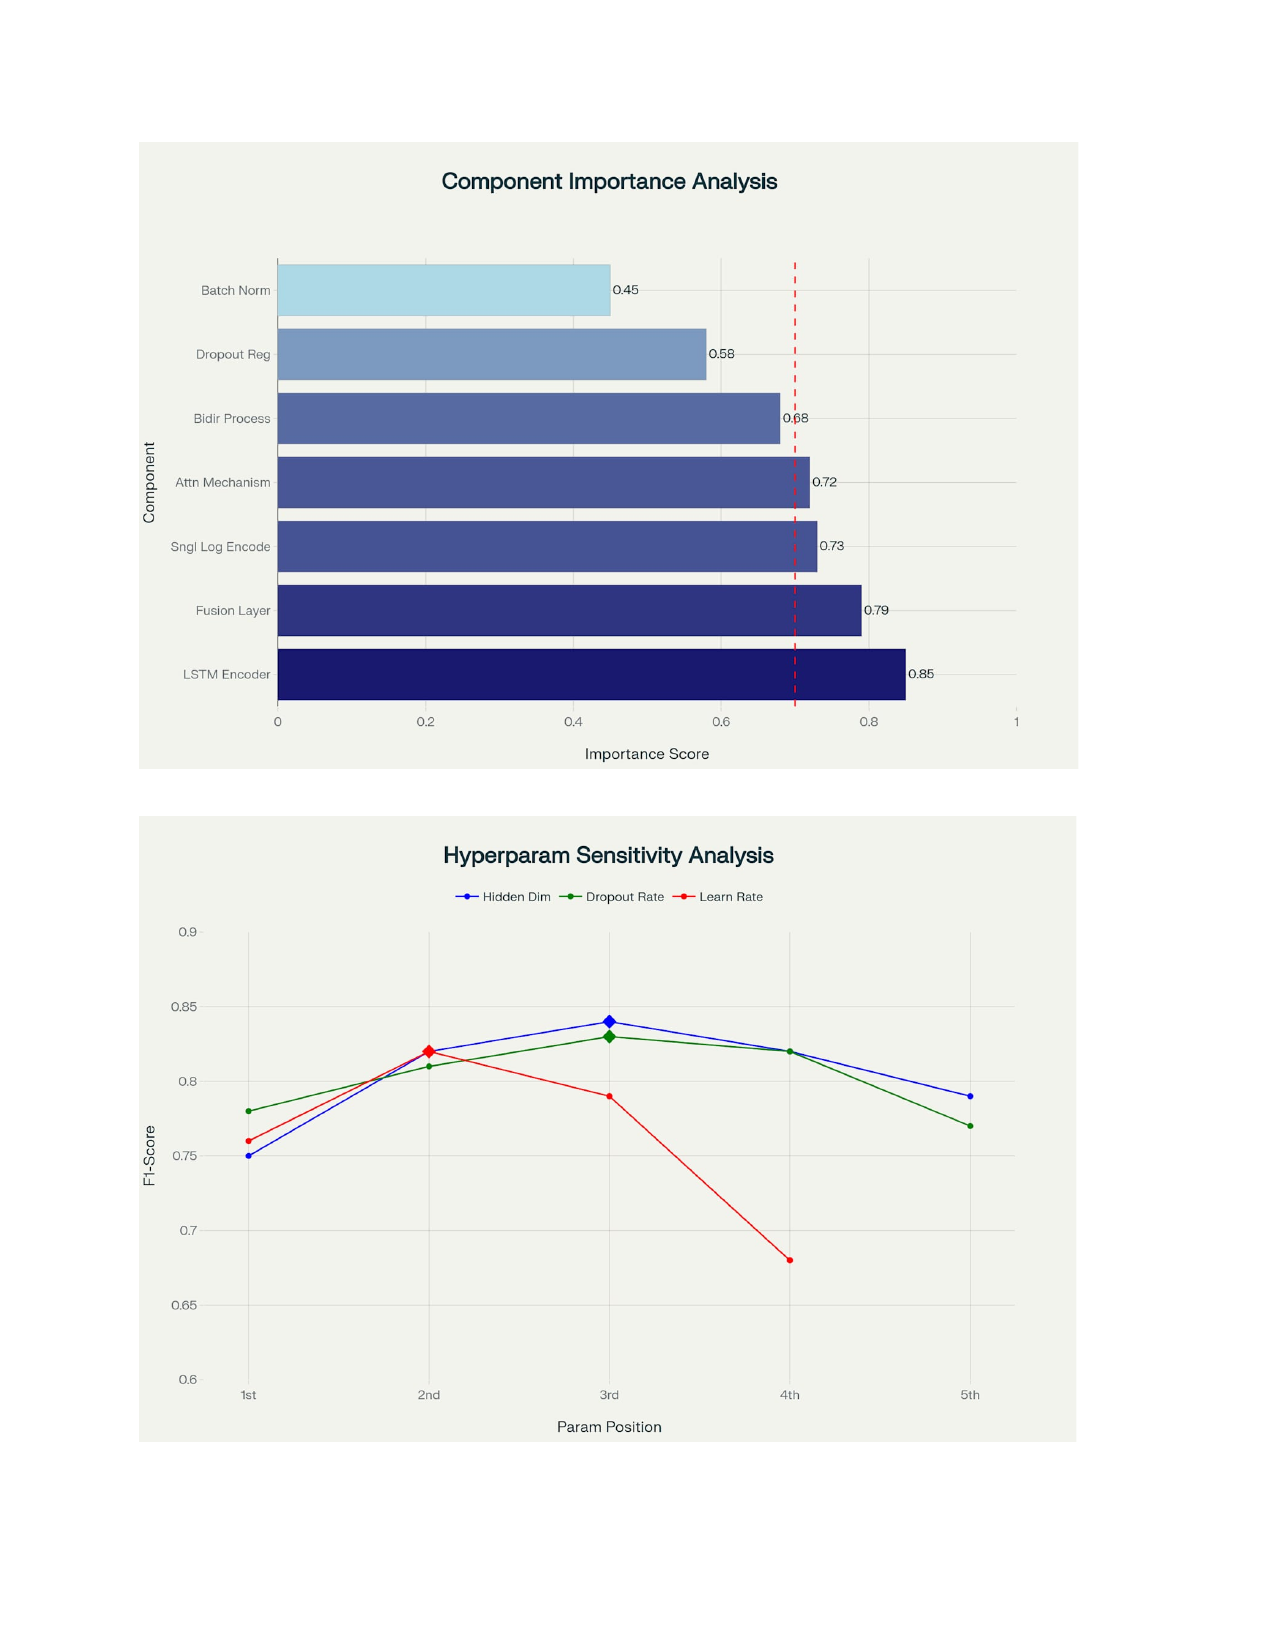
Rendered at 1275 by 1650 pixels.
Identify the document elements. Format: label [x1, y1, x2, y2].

picture [139, 816, 1077, 1442]
picture [139, 142, 1079, 769]
